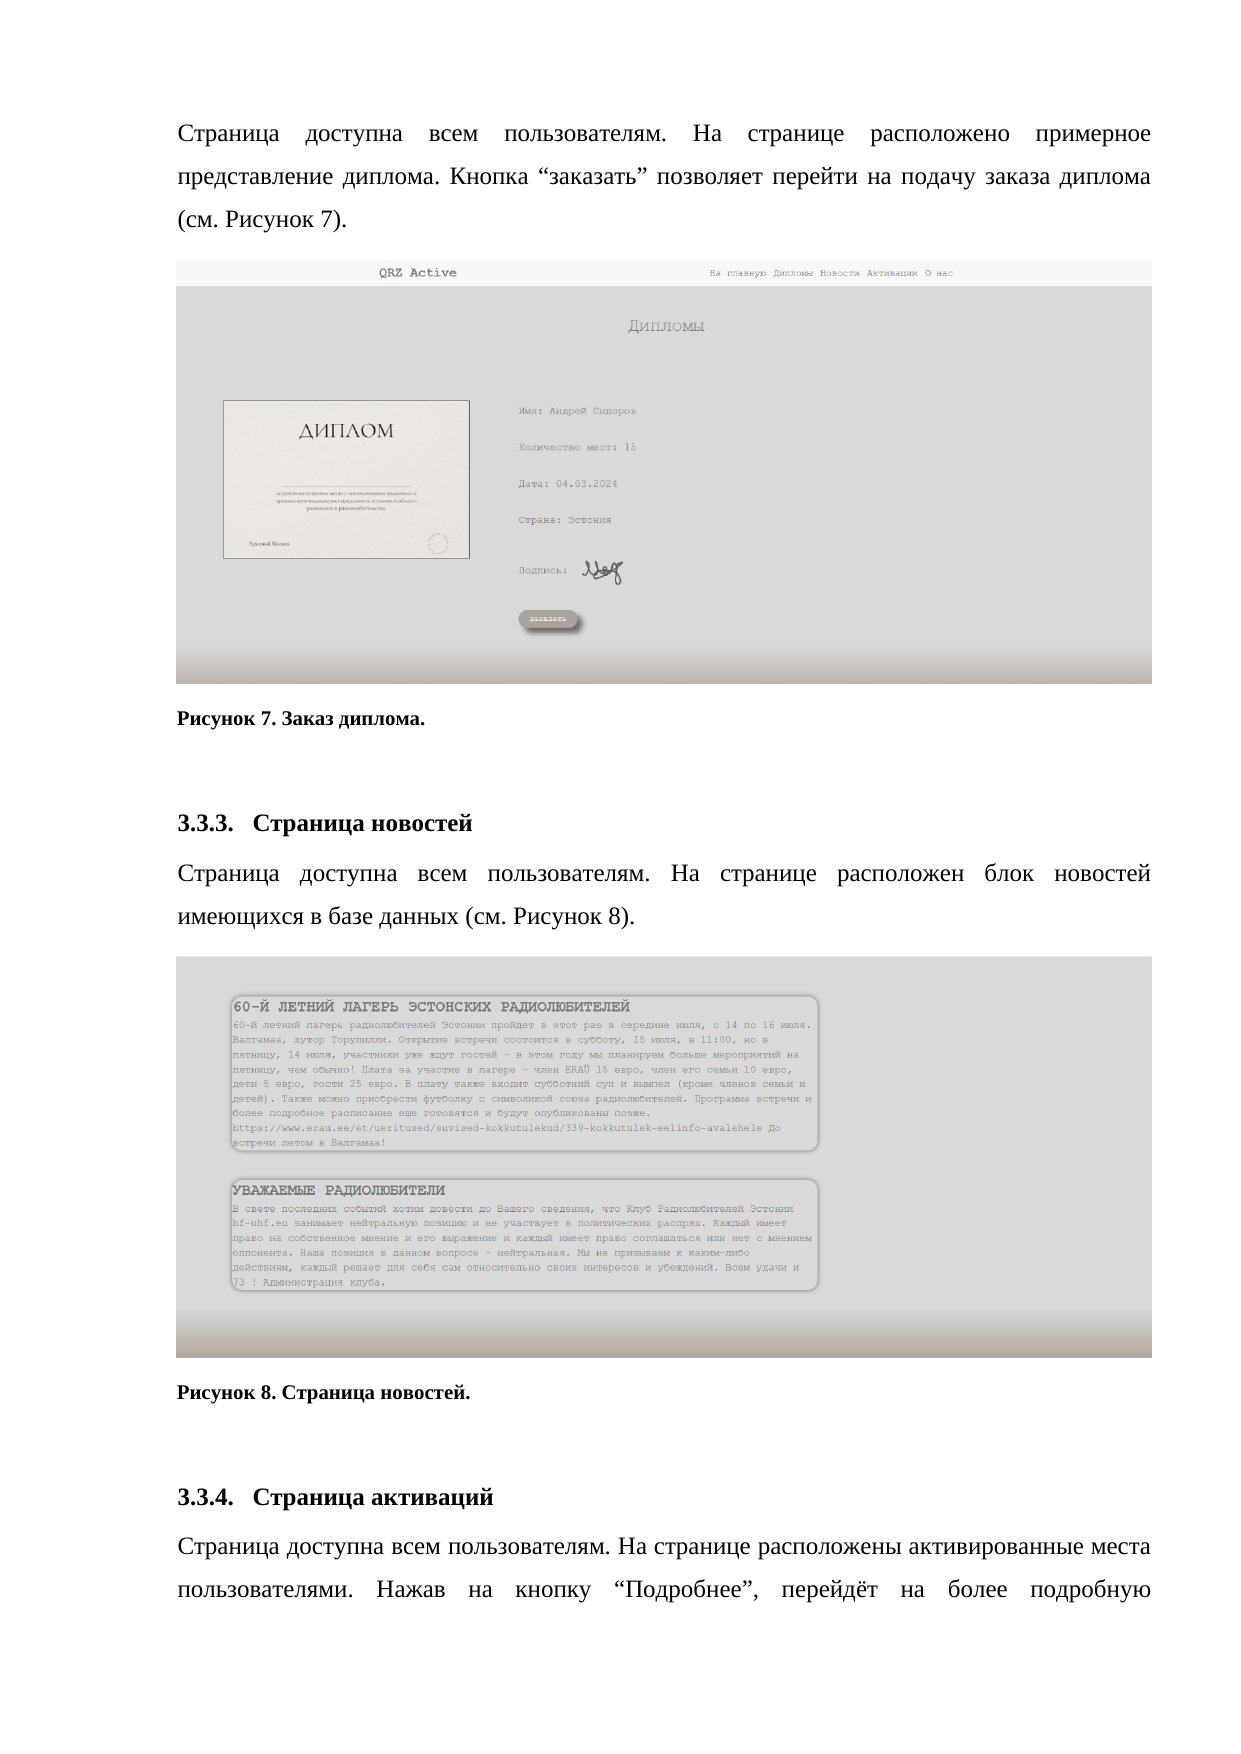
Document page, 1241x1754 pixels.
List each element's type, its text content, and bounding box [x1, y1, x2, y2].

picture [176, 956, 1152, 1358]
picture [176, 260, 1152, 684]
text Страница доступна всем пользователям. На странице расположен блок новостей имеющихся в базе данных (см. Рисунок 8). [177, 858, 1152, 929]
text Страница доступна всем пользователям. На странице расположено примерное представление диплома. Кнопка “заказать” позволяет перейти на подачу заказа диплома (см. Рисунок 7). [177, 118, 1152, 233]
subtitle Страница активаций [177, 1358, 1152, 1511]
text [177, 1531, 1152, 1603]
subtitle Страница новостей [177, 684, 1152, 837]
